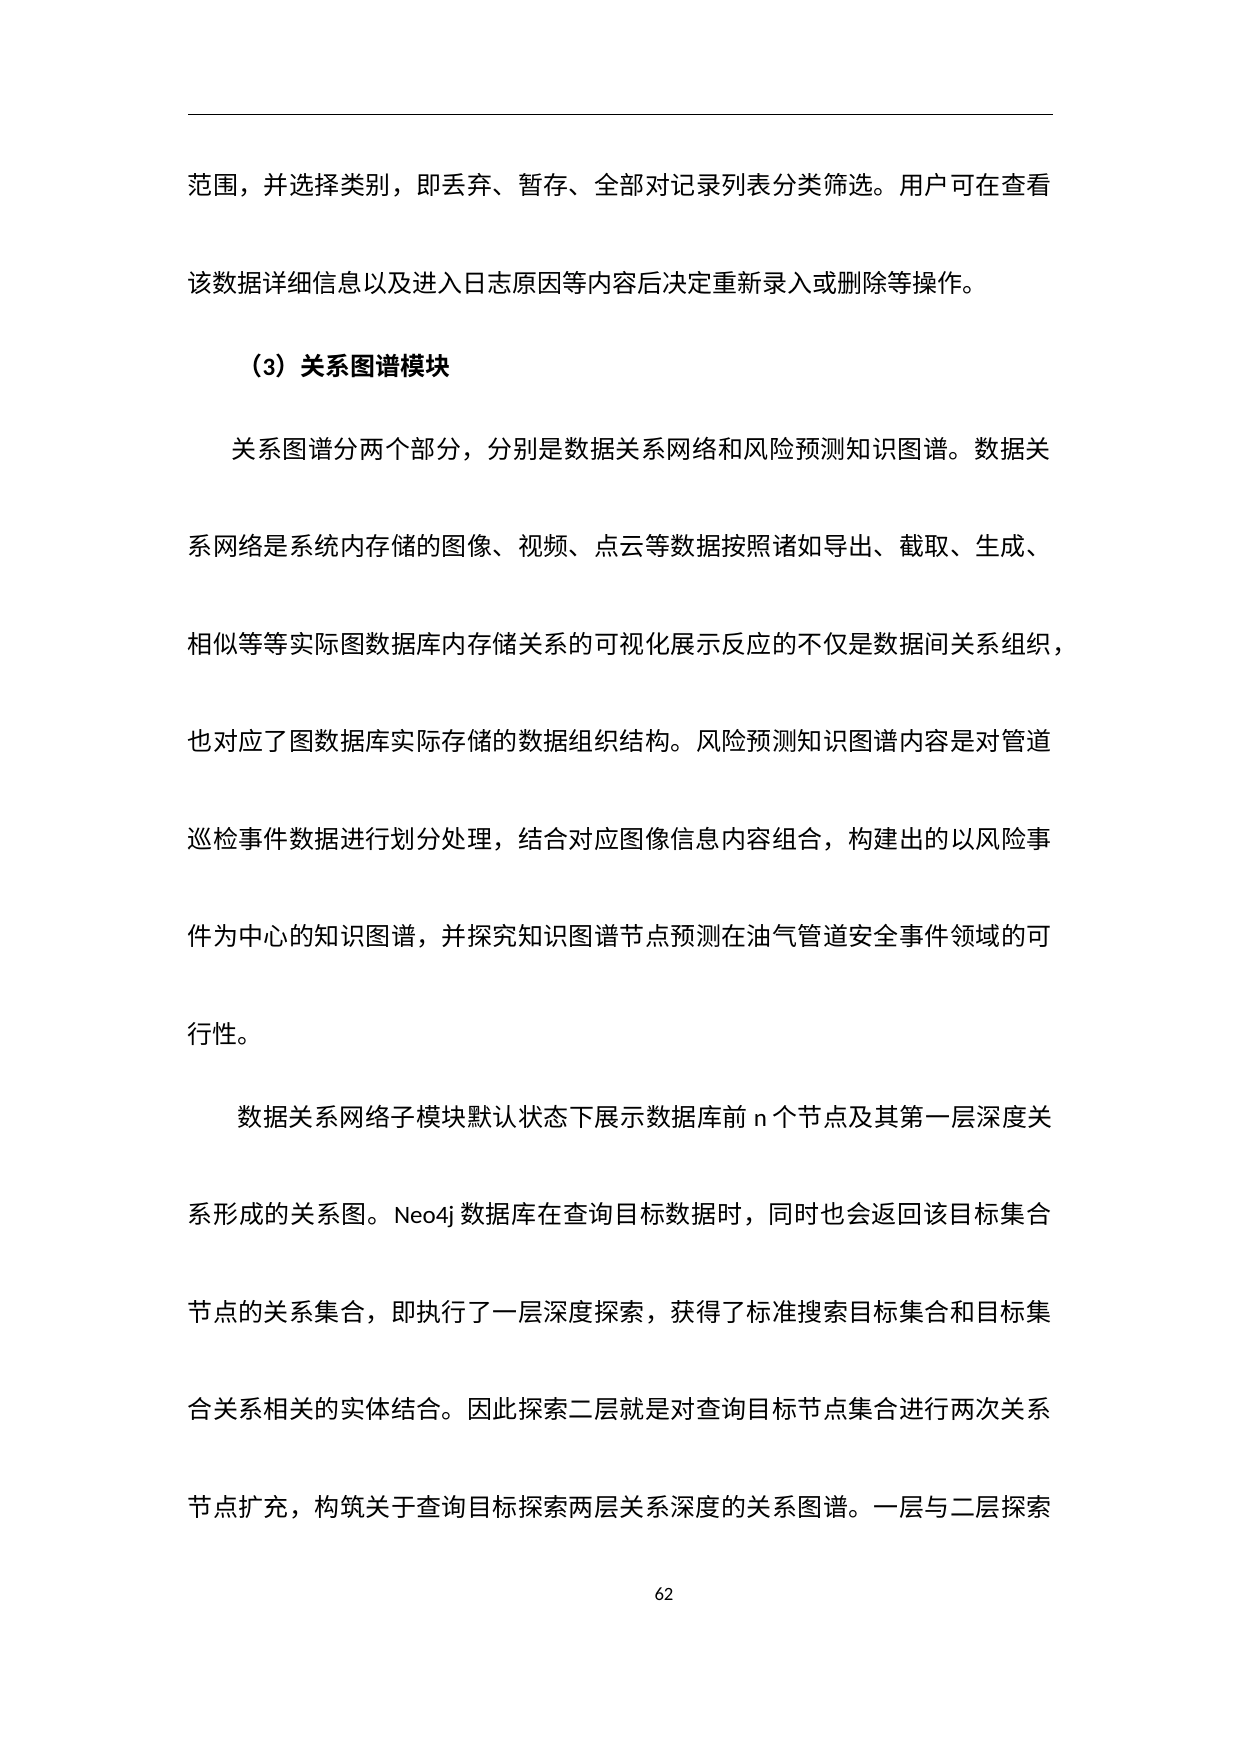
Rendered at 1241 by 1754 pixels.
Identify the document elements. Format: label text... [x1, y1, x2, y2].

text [187, 1083, 1053, 1538]
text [187, 151, 1053, 314]
text 关系图谱分两个部分，分别是数据关系网络和风险预测知识图谱。数据关系网络是系统内存储的图像、视频、点云等数据按照诸如导出、截取、生成、相似等等实际图数据库内存储关系的可视化展示反应的不仅是数据间关系组织，也对应了图数据库实际存储的数据组织结构。风险预测知识图谱内容是对管道巡检事件数据进行划分处理，结合对应图像信息内容组合，构建出的以风险事件为中心的知识图谱，并探究知识图谱节点预测在油气管道安全事件领域的可行性。 [187, 415, 1053, 1065]
text （3）关系图谱模块 [187, 332, 1053, 397]
